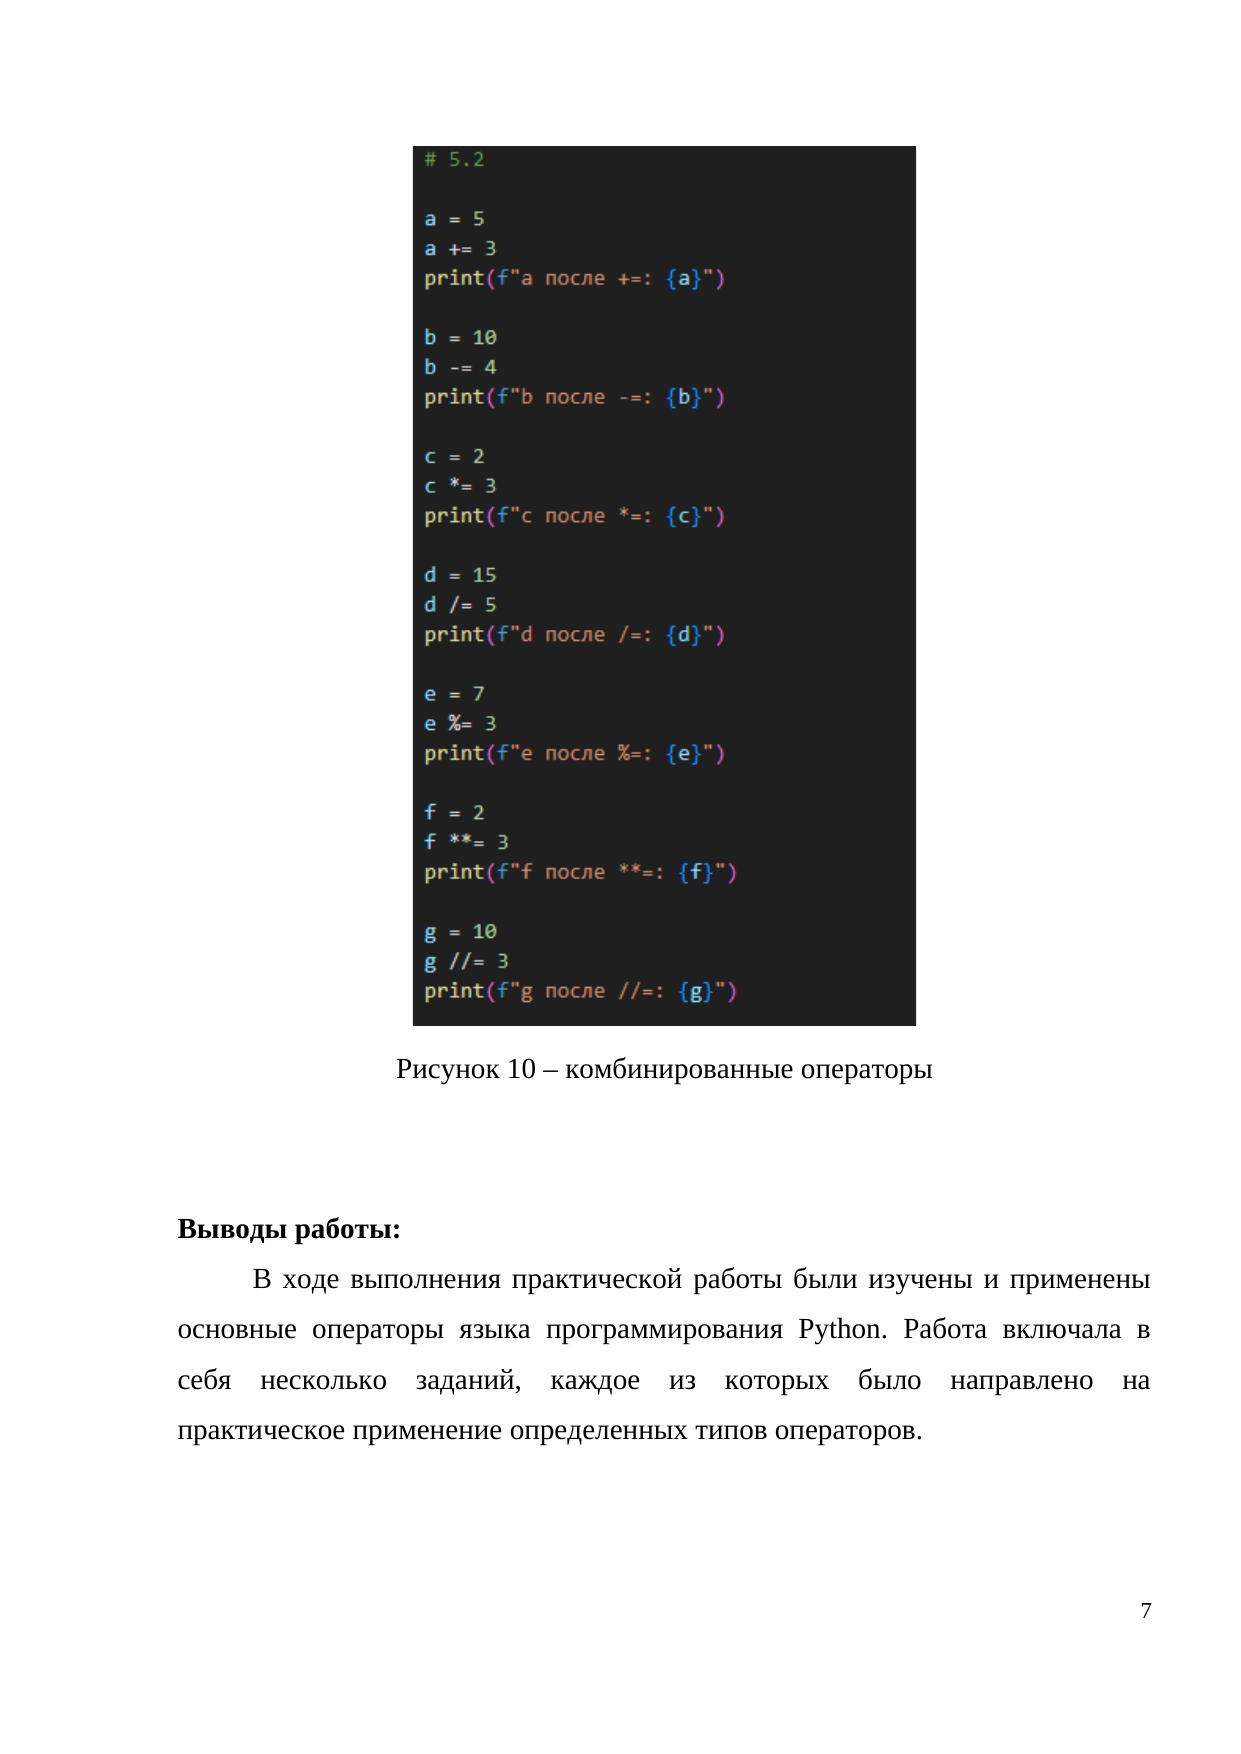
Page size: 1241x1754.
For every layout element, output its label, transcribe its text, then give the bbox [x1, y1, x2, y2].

picture [412, 146, 917, 1026]
text Выводы работы: [177, 1211, 1152, 1244]
text В ходе выполнения практической работы были изучены и применены основные операторы языка программирования Python. Работа включала в себя несколько заданий, каждое из которых было направлено на практическое применение определенных типов операторов. [177, 1261, 1152, 1446]
text Рисунок 10 – комбинированные операторы [177, 1051, 1152, 1084]
